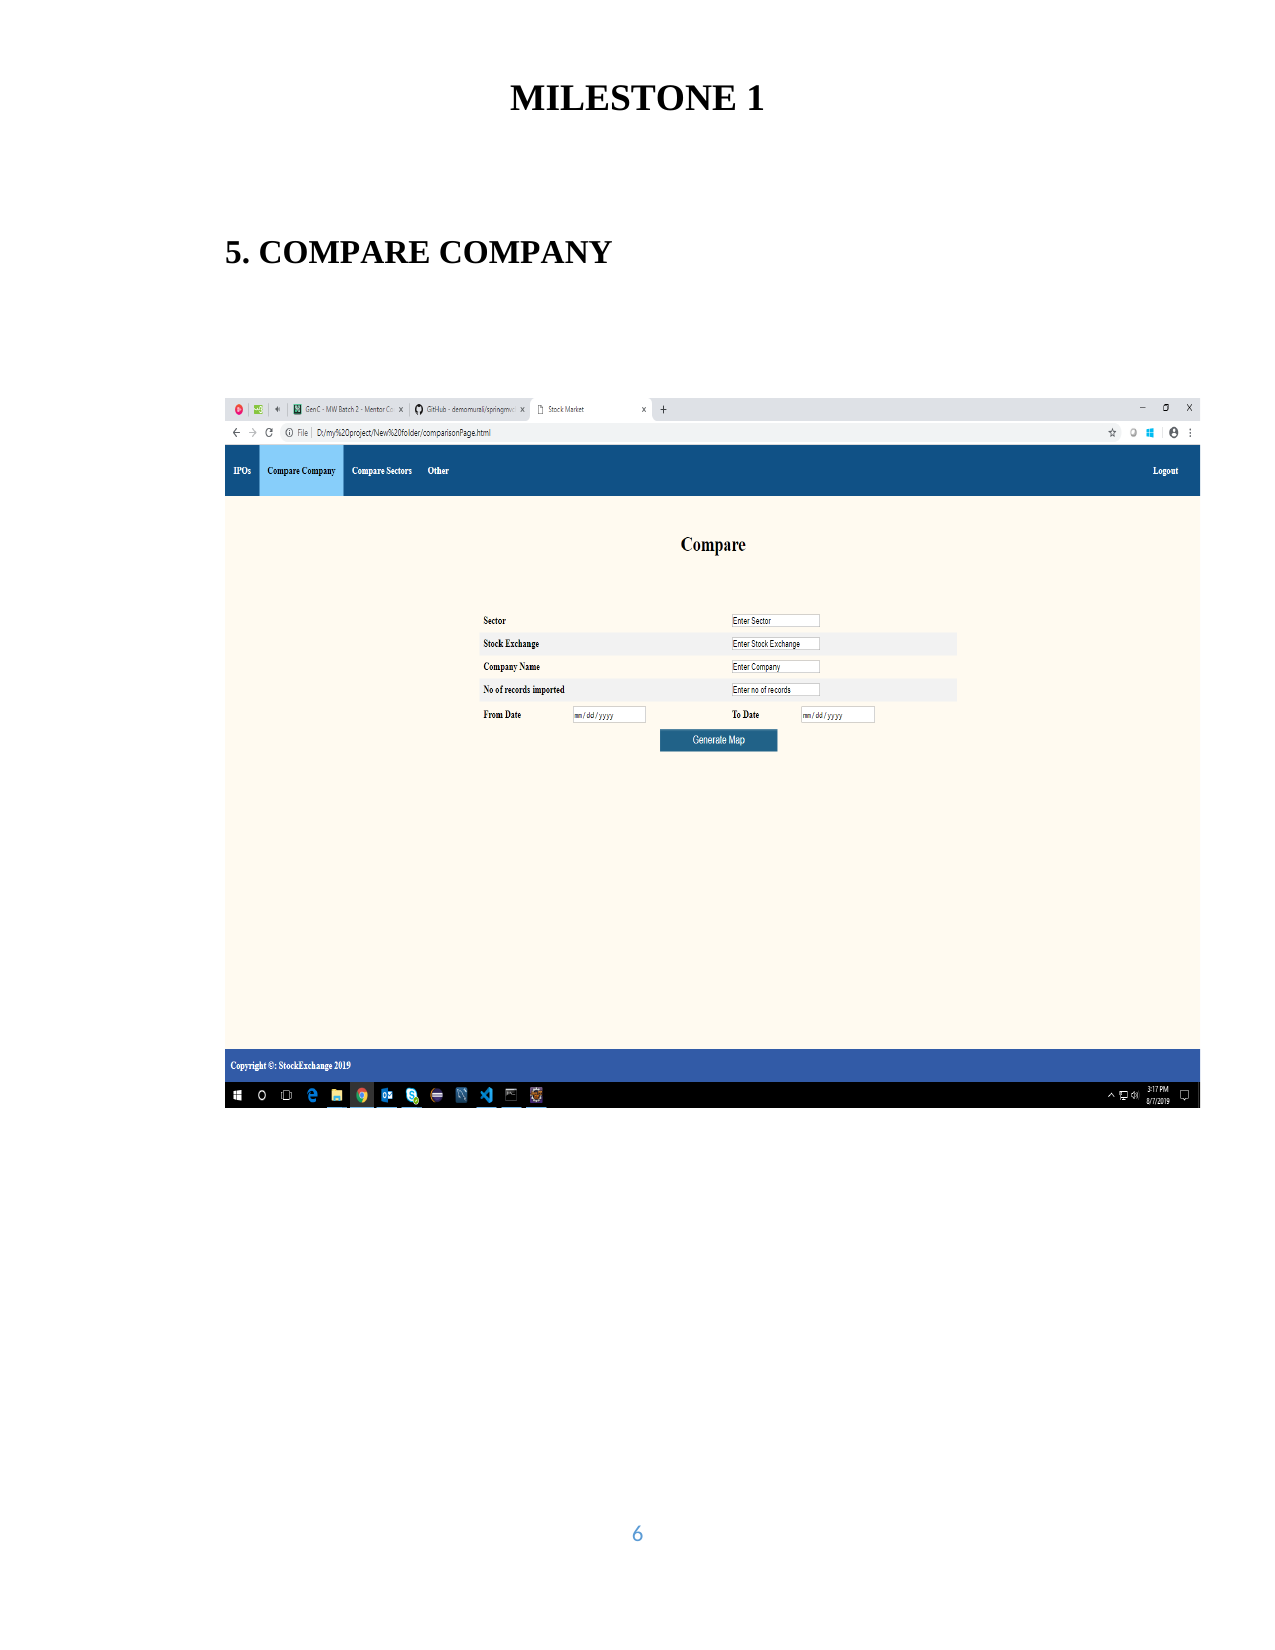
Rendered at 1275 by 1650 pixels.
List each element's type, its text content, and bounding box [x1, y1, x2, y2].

list 5. COMPARE COMPANY [225, 233, 1125, 271]
picture [225, 398, 1200, 1108]
